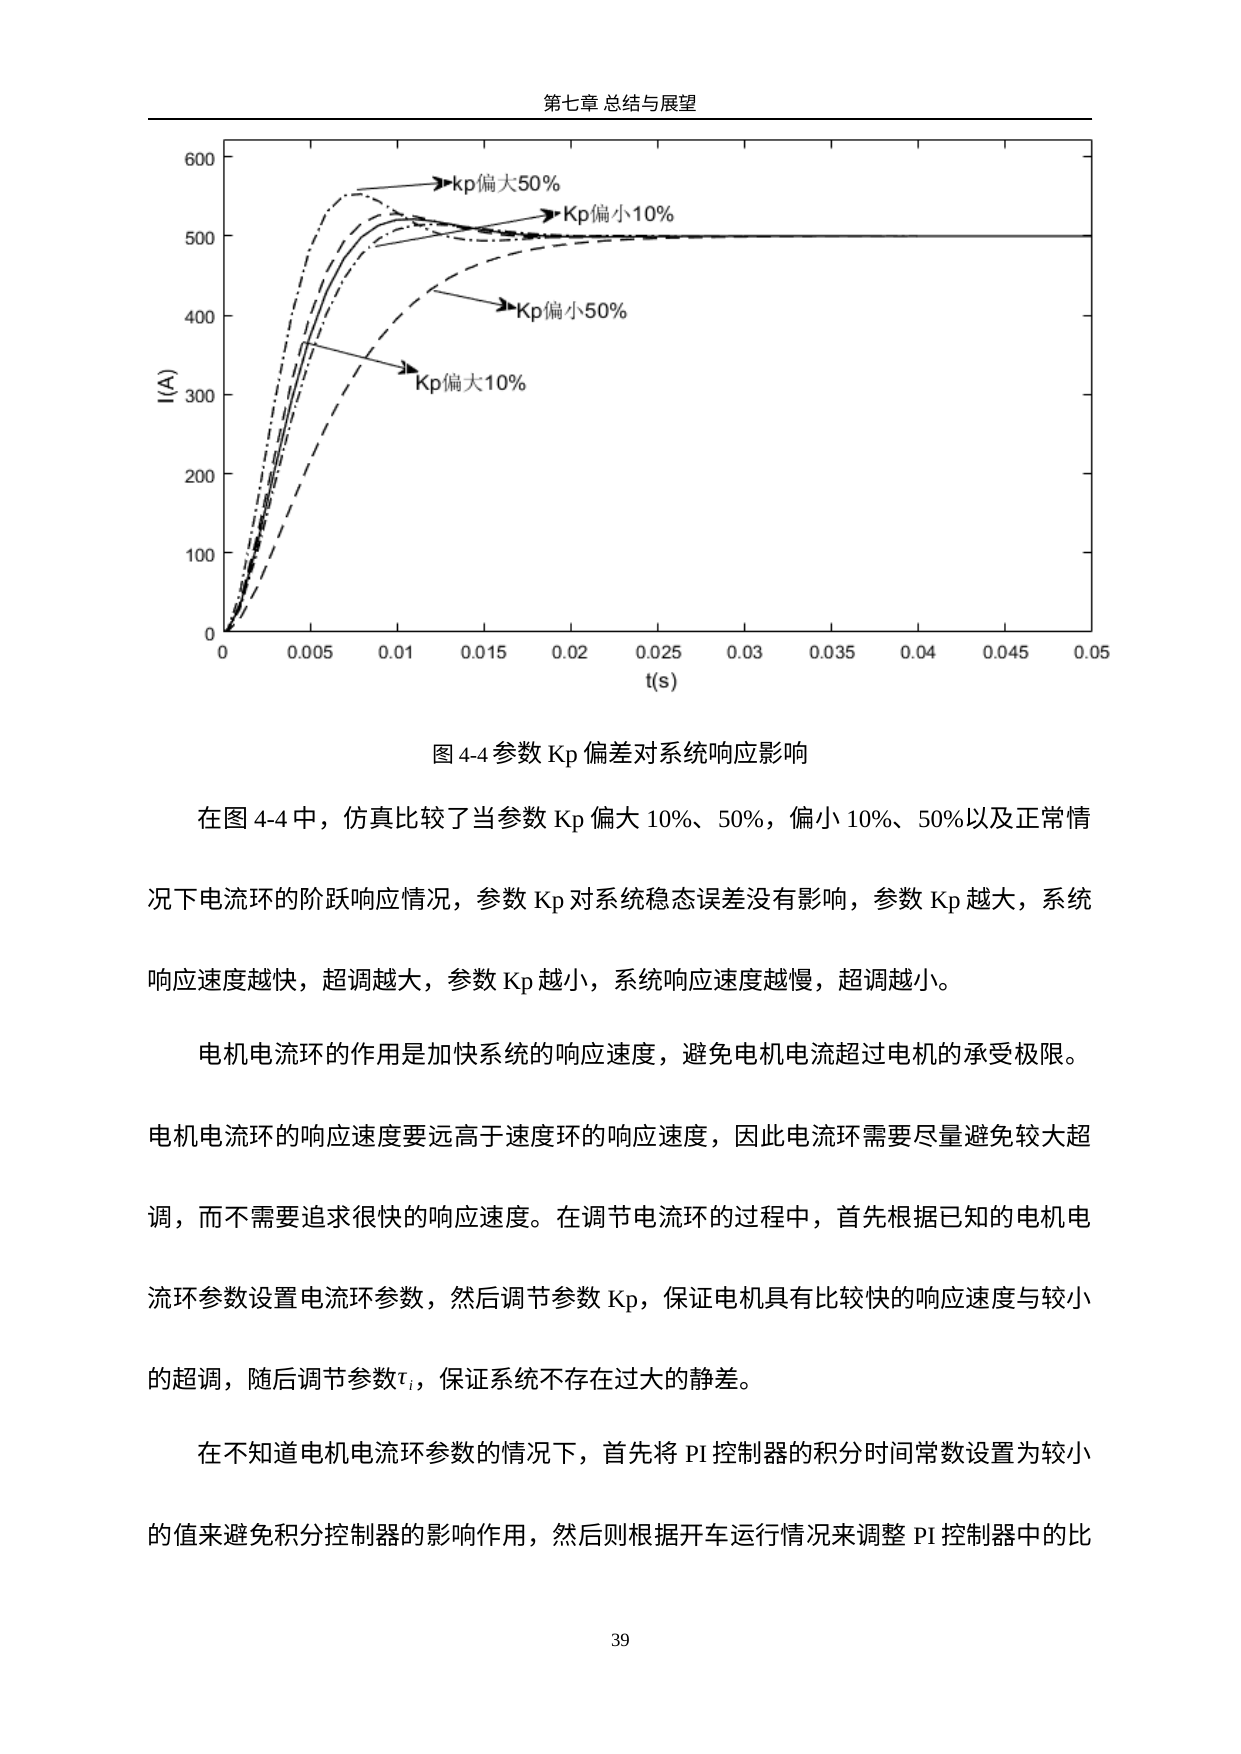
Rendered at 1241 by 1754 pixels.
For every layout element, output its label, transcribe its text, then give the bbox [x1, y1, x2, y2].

text 电机电流环的作用是加快系统的响应速度，避免电机电流超过电机的承受极限。电机电流环的响应速度要远高于速度环的响应速度，因此电流环需要尽量避免较大超调，而不需要追求很快的响应速度。在调节电流环的过程中，首先根据已知的电机电流环参数设置电流环参数，然后调节参数Kp，保证电机具有比较快的响应速度与较小的超调，随后调节参数，保证系统不存在过大的静差。 [148, 1021, 1092, 1411]
text 在图4-4中，仿真比较了当参数Kp偏大10%、50%，偏小10%、50%以及正常情况下电流环的阶跃响应情况，参数Kp对系统稳态误差没有影响，参数Kp越大，系统响应速度越快，超调越大，参数Kp越小，系统响应速度越慢，超调越小。 [148, 784, 1092, 1011]
text 图4-4参数Kp偏差对系统响应影响 [148, 719, 1092, 784]
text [148, 1419, 1092, 1566]
